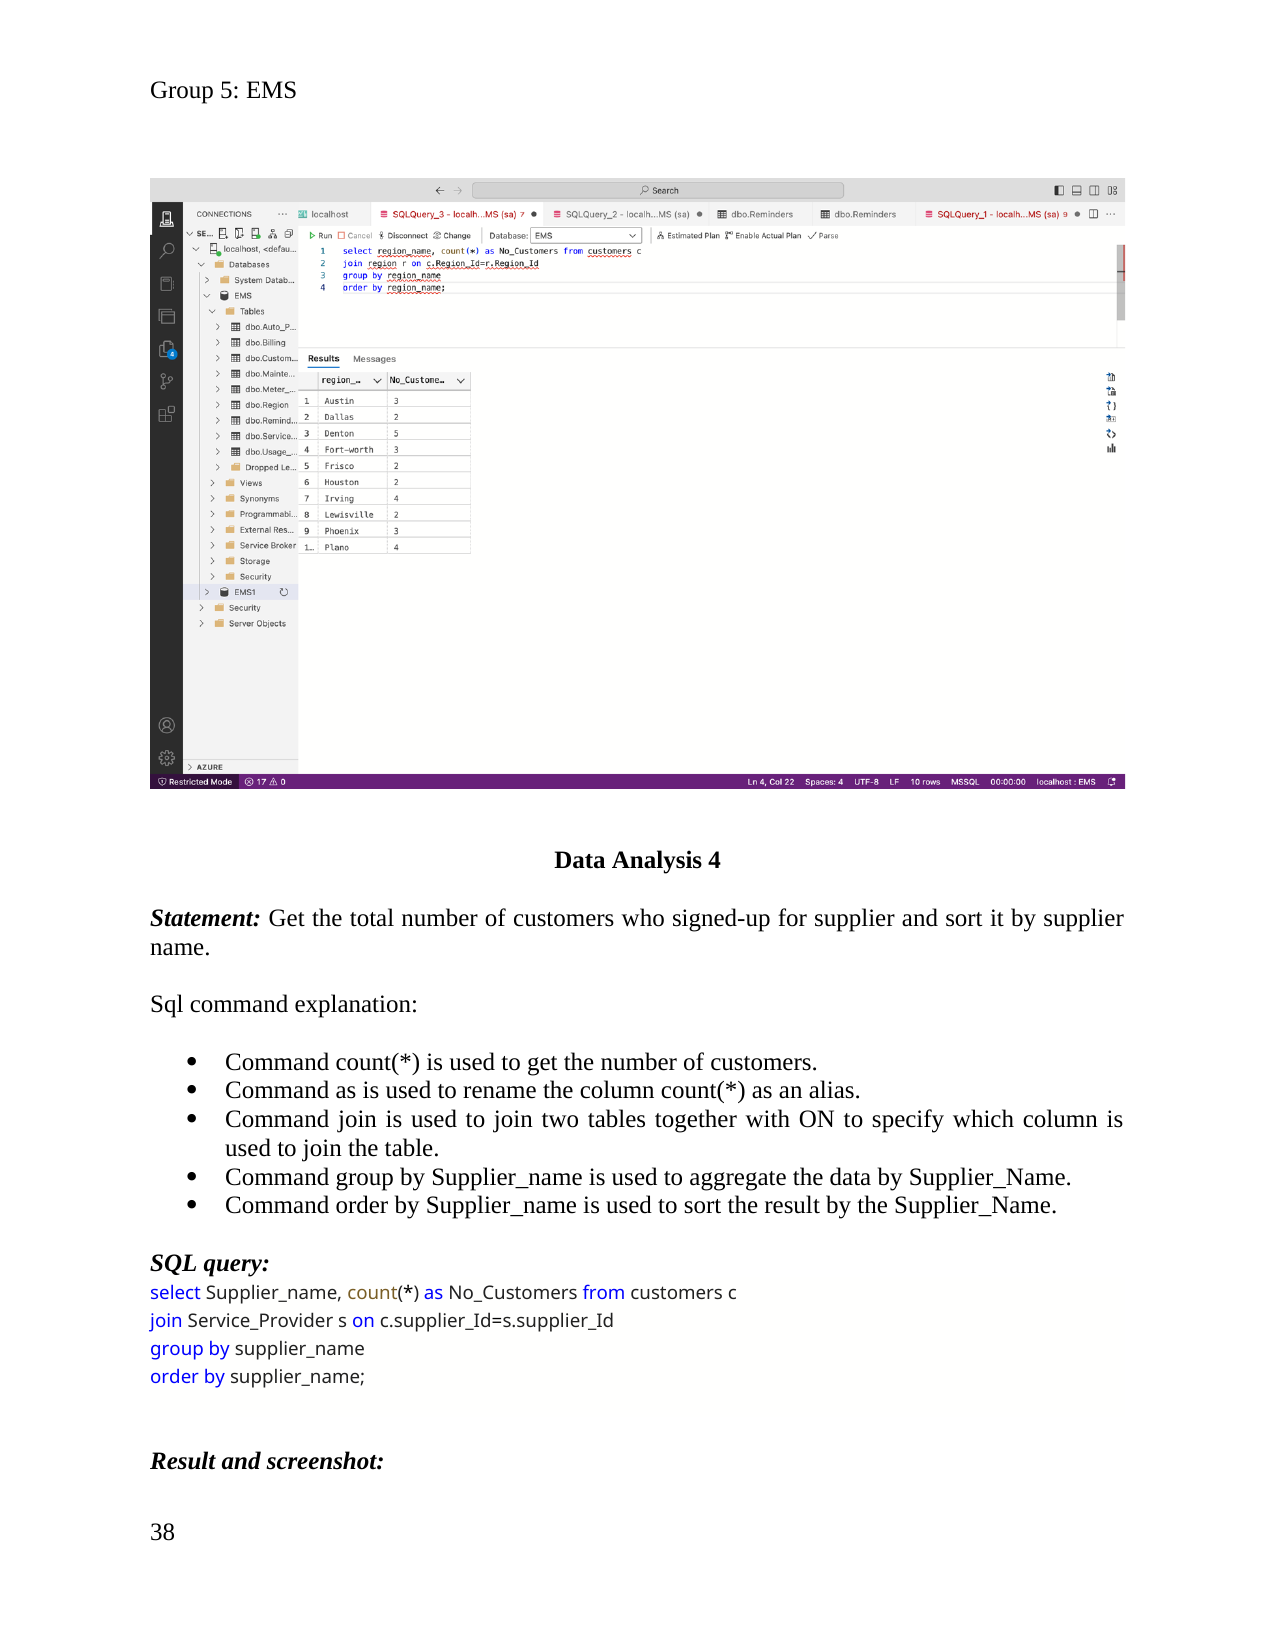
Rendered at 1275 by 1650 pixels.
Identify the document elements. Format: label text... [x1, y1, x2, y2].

text Sql command explanation: [150, 989, 1125, 1018]
text order by supplier_name; [150, 1361, 1125, 1389]
picture [150, 178, 1125, 789]
list Command group by Supplier_name is used to aggregate the data by Supplier_Name. [187, 1162, 1125, 1191]
text SQL query: [150, 1248, 1125, 1277]
text join Service_Provider s on c.supplier_Id=s.supplier_Id [150, 1305, 1125, 1333]
list Command as is used to rename the column count(*) as an alias. [187, 1076, 1125, 1104]
text group by supplier_name [150, 1333, 1125, 1361]
list Command count(*) is used to get the number of customers. [187, 1047, 1125, 1076]
text select Supplier_name, count(*) as No_Customers from customers c [150, 1277, 1125, 1305]
list Command join is used to join two tables together with ON to specify which column is used to join the table. [187, 1104, 1125, 1162]
list Command order by Supplier_name is used to sort the result by the Supplier_Name. [187, 1191, 1125, 1219]
text Result and screenshot: [150, 1446, 1125, 1475]
text Statement: Get the total number of customers who signed-up for supplier and sort it by supplier name. [150, 903, 1125, 961]
text Data Analysis 4 [150, 846, 1125, 874]
